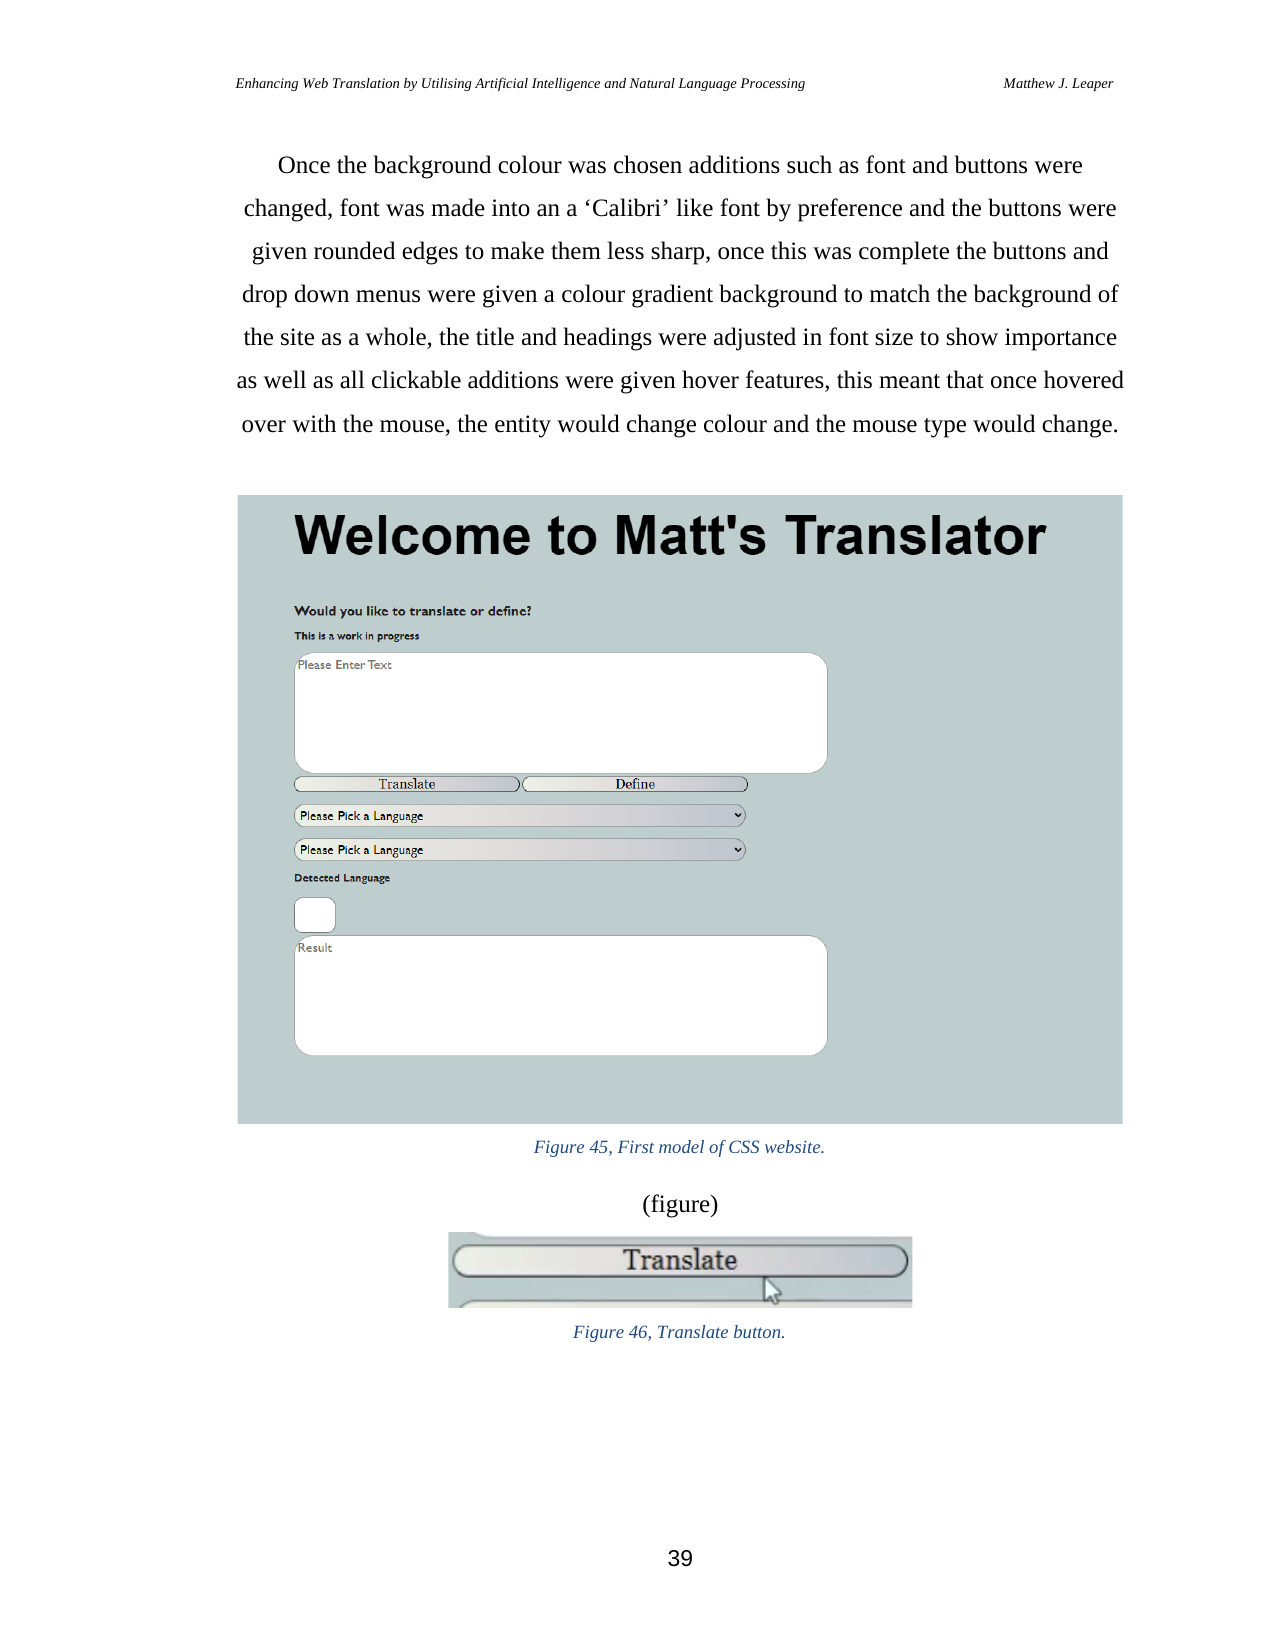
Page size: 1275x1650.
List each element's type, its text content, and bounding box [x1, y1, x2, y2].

text Once the background colour was chosen additions such as font and buttons were changed, font was made into an a ‘Calibri’ like font by preference and the buttons were given rounded edges to make them less sharp, once this was complete the buttons and drop down menus were given a colour gradient background to match the background of the site as a whole, the title and headings were adjusted in font size to show importance as well as all clickable additions were given hover features, this meant that once hovered over with the mouse, the entity would change colour and the mouse type would change. [235, 150, 1125, 437]
picture [448, 1232, 913, 1308]
text Figure 45, First model of CSS website. [235, 1136, 1125, 1158]
text (figure) [235, 1189, 1125, 1218]
picture [237, 495, 1123, 1124]
text Figure 46, Translate button. [235, 1321, 1125, 1342]
